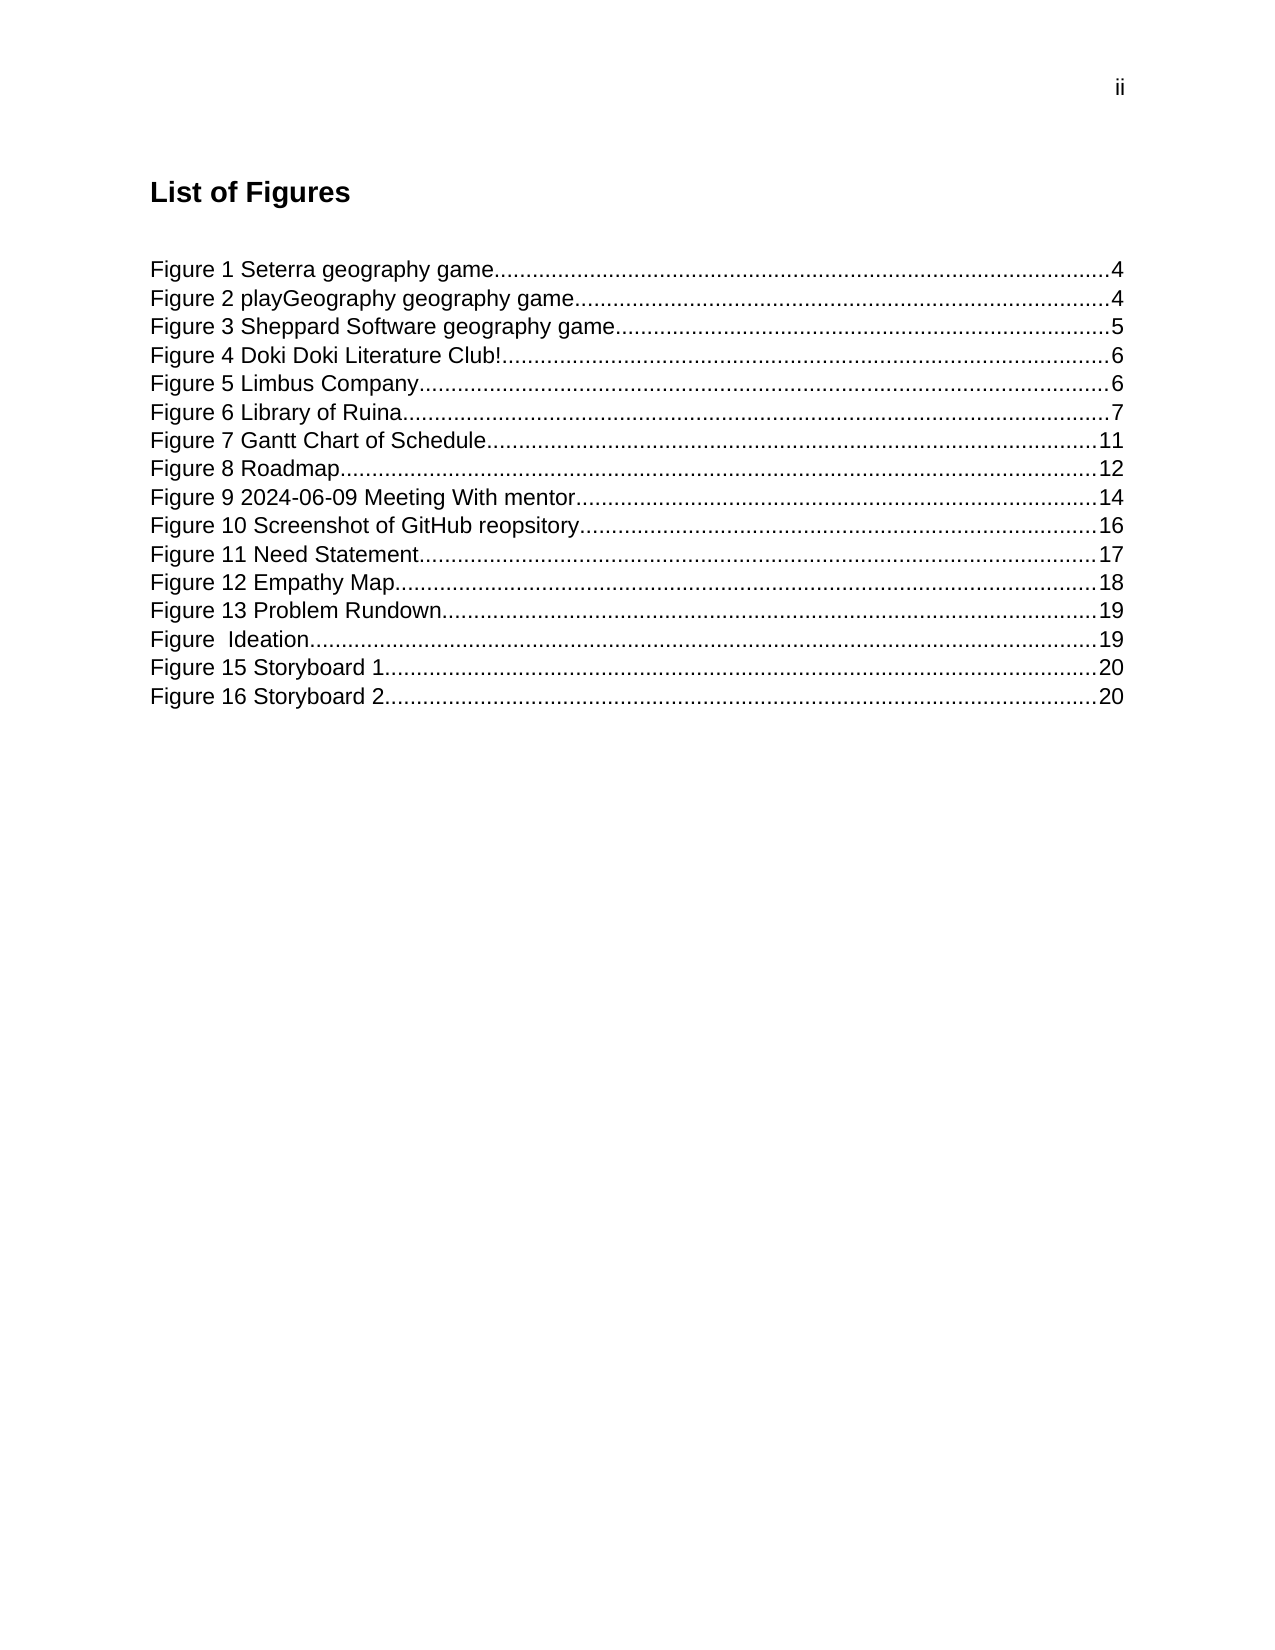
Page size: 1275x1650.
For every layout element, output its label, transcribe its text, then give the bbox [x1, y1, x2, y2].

text Figure 16 Storyboard 2 20 [150, 683, 1125, 709]
text Figure 13 Problem Rundown 19 [150, 597, 1125, 624]
text Figure 9 2024-06-09 Meeting With mentor 14 [150, 484, 1125, 510]
text Figure 10 Screenshot of GitHub reopsitory 16 [150, 512, 1125, 538]
text Figure 4 Doki Doki Literature Club! 6 [150, 342, 1125, 368]
text Figure 1 Seterra geography game 4 [150, 256, 1125, 283]
text Figure 12 Empathy Map 18 [150, 569, 1125, 595]
subtitle List of Figures [150, 175, 1125, 208]
text Figure 7 Gantt Chart of Schedule 11 [150, 427, 1125, 453]
text Figure 3 Sheppard Software geography game 5 [150, 313, 1125, 339]
text Figure Ideation 19 [150, 626, 1125, 652]
text Figure 15 Storyboard 1 20 [150, 654, 1125, 681]
text Figure 2 playGeography geography game 4 [150, 285, 1125, 311]
text Figure 8 Roadmap 12 [150, 455, 1125, 482]
text Figure 6 Library of Ruina 7 [150, 398, 1125, 425]
text Figure 11 Need Statement 17 [150, 541, 1125, 567]
text Figure 5 Limbus Company 6 [150, 370, 1125, 396]
